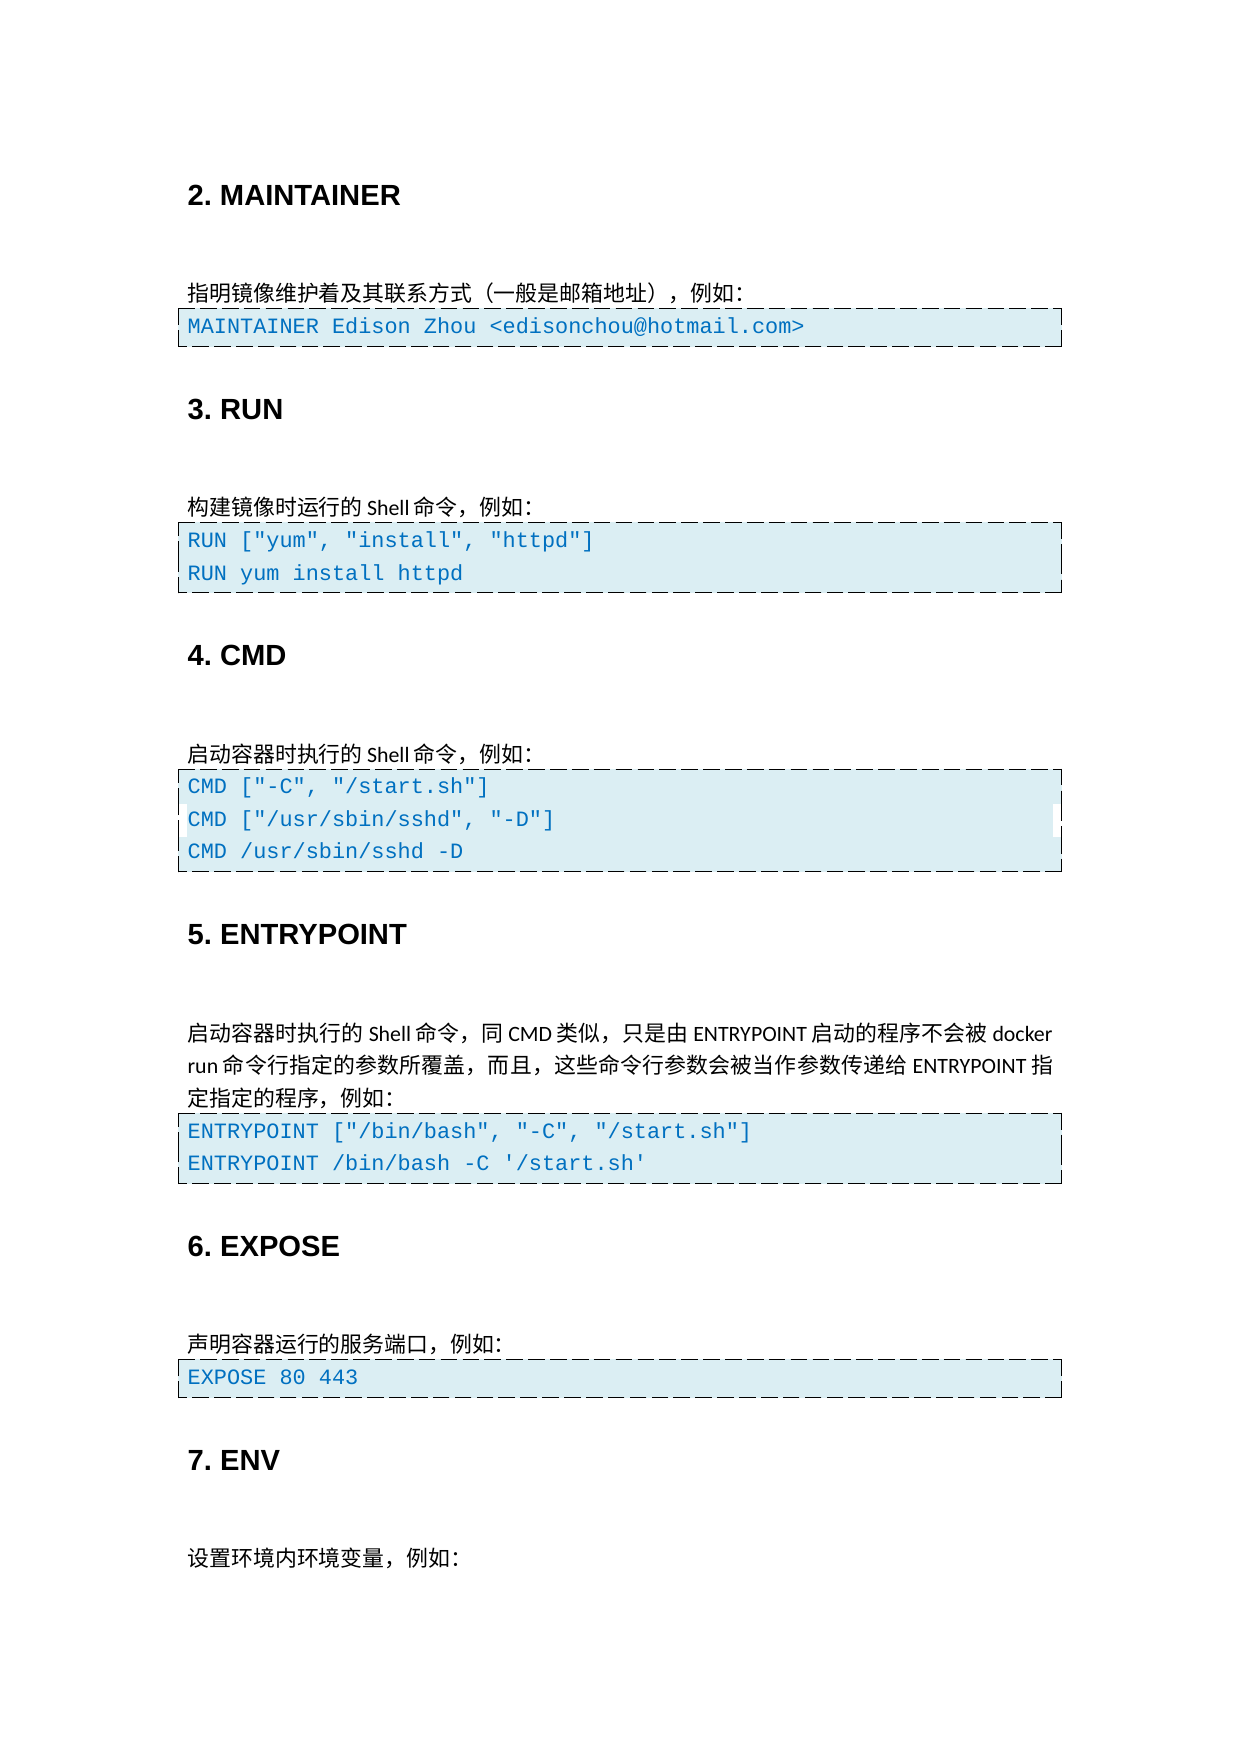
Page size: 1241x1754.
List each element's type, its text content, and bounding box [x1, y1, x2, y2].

text CMD /usr/sbin/sshd -D [178, 834, 1062, 872]
subtitle 2. MAINTAINER [187, 162, 1053, 227]
text EXPOSE 80 443 [178, 1359, 1062, 1398]
list 启动容器时执行的Shell命令，同CMD类似，只是由ENTRYPOINT启动的程序不会被docker run命令行指定的参数所覆盖，而且，这些命令行参数会被当作参数传递给ENTRYPOINT指定指定的程序，例如： [187, 1015, 1053, 1113]
text RUN ["yum", "install", "httpd"] [178, 522, 1062, 555]
text 指明镜像维护着及其联系方式（一般是邮箱地址），例如： [187, 276, 1053, 308]
text MAINTAINER Edison Zhou <edisonchou@hotmail.com> [178, 308, 1062, 347]
subtitle RUN [187, 376, 1053, 441]
text CMD ["-C", "/start.sh"] [178, 769, 1062, 804]
list 声明容器运行的服务端口，例如： [187, 1327, 1053, 1359]
text ENTRYPOINT /bin/bash -C '/start.sh' [178, 1145, 1062, 1184]
text 构建镜像时运行的Shell命令，例如： [187, 490, 1053, 522]
subtitle ENV [187, 1427, 1053, 1492]
text 启动容器时执行的Shell命令，例如： [187, 736, 1053, 769]
subtitle ENTRYPOINT [187, 902, 1053, 967]
text 设置环境内环境变量，例如： [187, 1541, 1053, 1573]
text ENTRYPOINT ["/bin/bash", "-C", "/start.sh"] [178, 1113, 1062, 1145]
text CMD ["/usr/sbin/sshd", "-D"] [187, 804, 1053, 834]
subtitle EXPOSE [187, 1213, 1053, 1278]
subtitle CMD [187, 623, 1053, 688]
text RUN yum install httpd [178, 555, 1062, 593]
